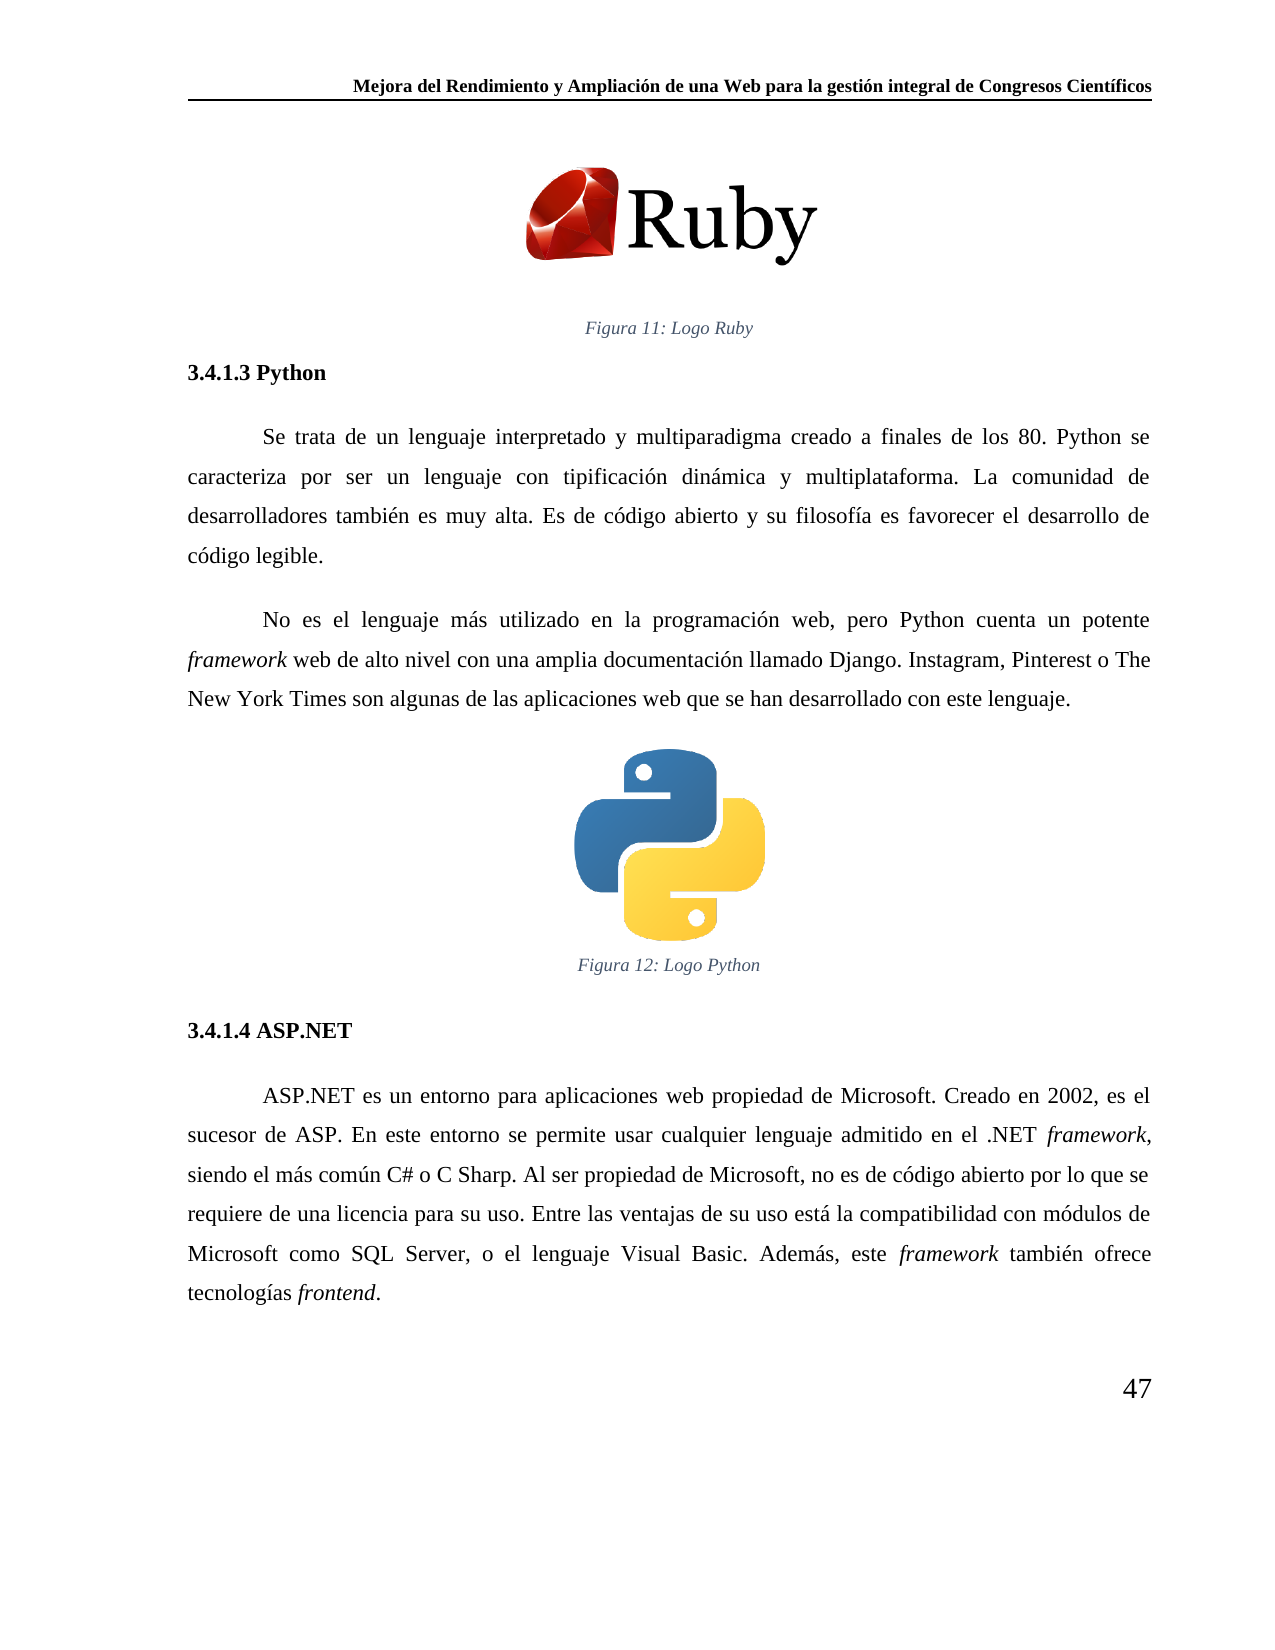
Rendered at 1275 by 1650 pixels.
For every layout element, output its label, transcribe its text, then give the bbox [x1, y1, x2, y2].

text ASP.NET es un entorno para aplicaciones web propiedad de Microsoft. Creado en 2002, es el sucesor de ASP. En este entorno se permite usar cualquier lenguaje admitido en el .NET framework, siendo el más común C# o C Sharp. Al ser propiedad de Microsoft, no es de código abierto por lo que se requiere de una licencia para su uso. Entre las ventajas de su uso está la compatibilidad con módulos de Microsoft como SQL Server, o el lenguaje Visual Basic. Además, este framework también ofrece tecnologías frontend. [187, 1082, 1152, 1306]
picture [516, 150, 824, 304]
text 3.4.1.3 Python [187, 359, 1152, 385]
text Se trata de un lenguaje interpretado y multiparadigma creado a finales de los 80. Python se caracteriza por ser un lenguaje con tipificación dinámica y multiplataforma. La comunidad de desarrolladores también es muy alta. Es de código abierto y su filosofía es favorecer el desarrollo de código legible. [187, 423, 1152, 568]
text 3.4.1.4 ASP.NET [187, 1017, 1152, 1044]
picture [574, 749, 765, 941]
text No es el lenguaje más utilizado en la programación web, pero Python cuenta un potente framework web de alto nivel con una amplia documentación llamado Django. Instagram, Pinterest o The New York Times son algunas de las aplicaciones web que se han desarrollado con este lenguaje. [187, 606, 1152, 712]
